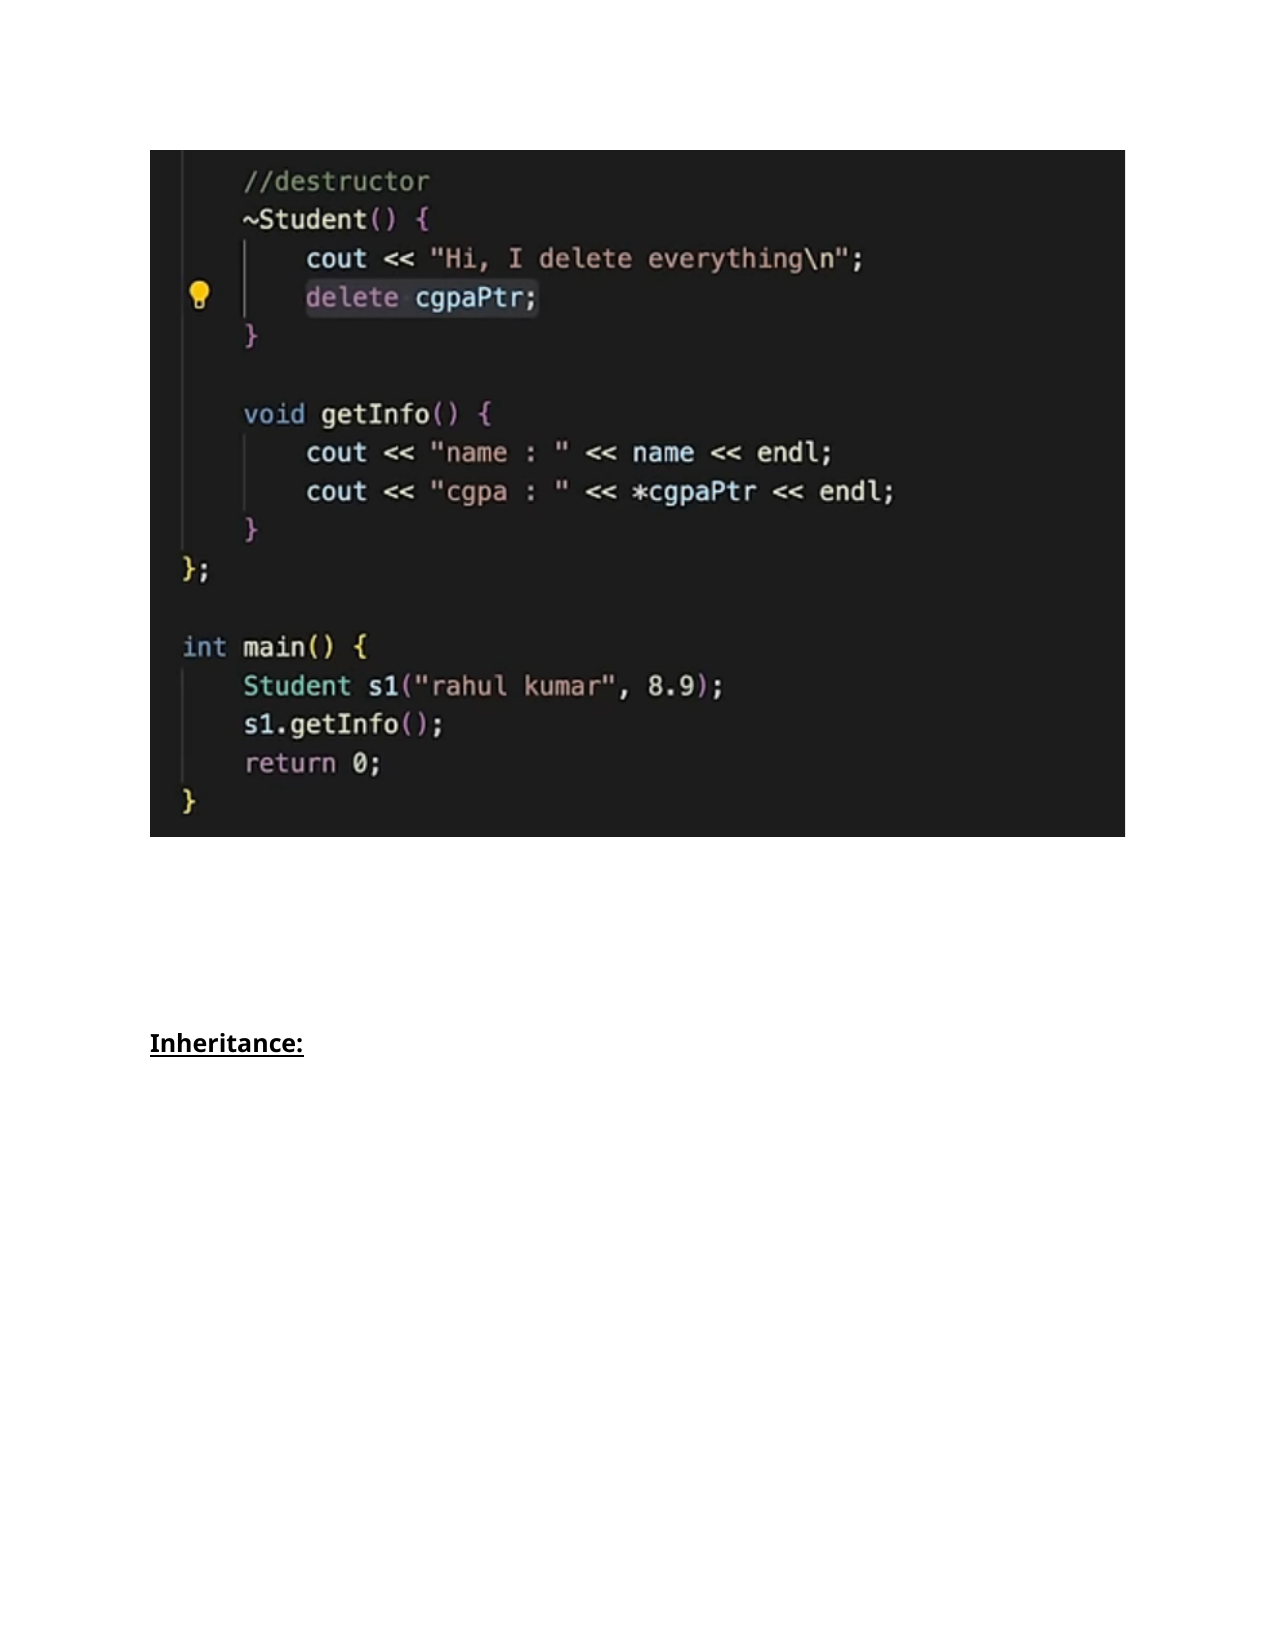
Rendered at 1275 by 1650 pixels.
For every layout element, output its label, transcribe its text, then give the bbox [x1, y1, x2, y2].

text Inheritance: [150, 1026, 1125, 1060]
picture [150, 150, 1125, 837]
